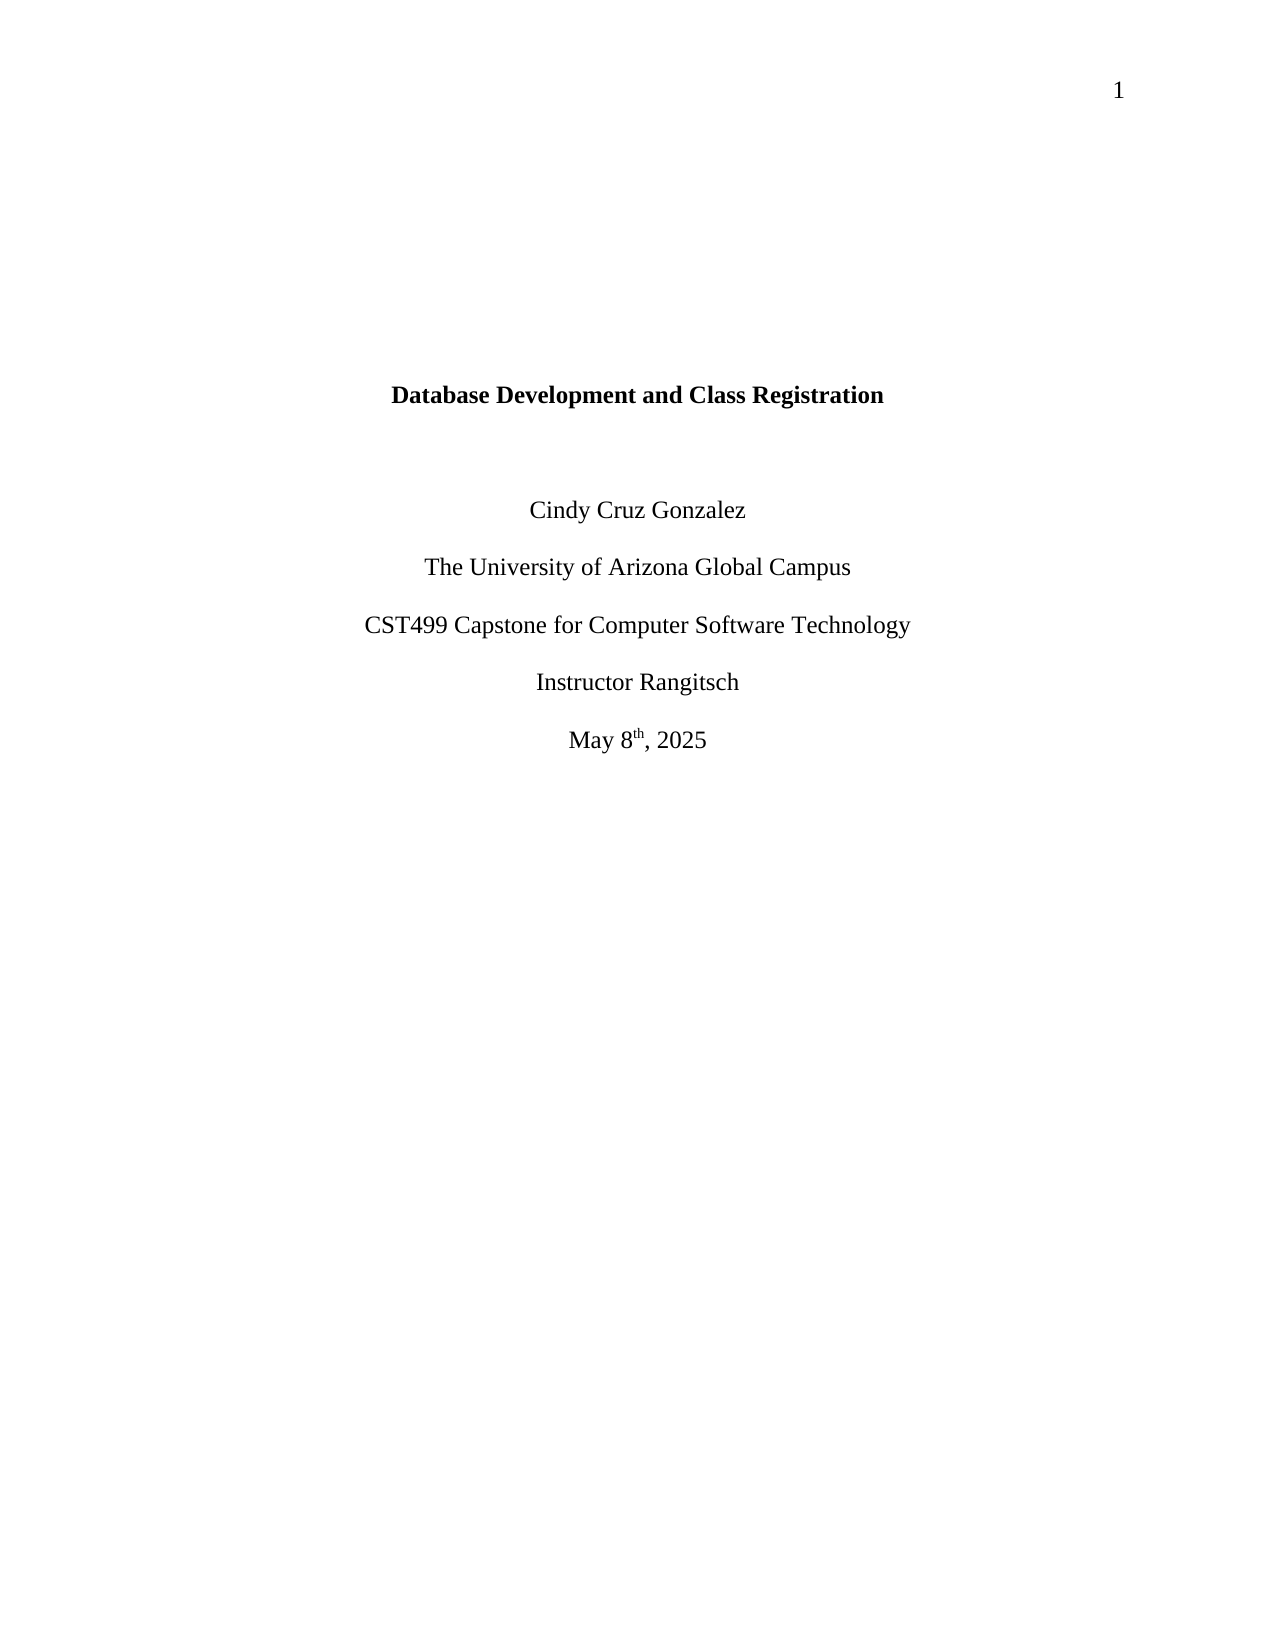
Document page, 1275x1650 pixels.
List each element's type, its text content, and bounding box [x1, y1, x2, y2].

text CST499 Capstone for Computer Software Technology [150, 610, 1125, 639]
text May 8th, 2025 [150, 725, 1125, 754]
text The University of Arizona Global Campus [150, 552, 1125, 581]
text Instructor Rangitsch [150, 667, 1125, 696]
text Database Development and Class Registration [150, 380, 1125, 409]
text Cindy Cruz Gonzalez [150, 495, 1125, 524]
